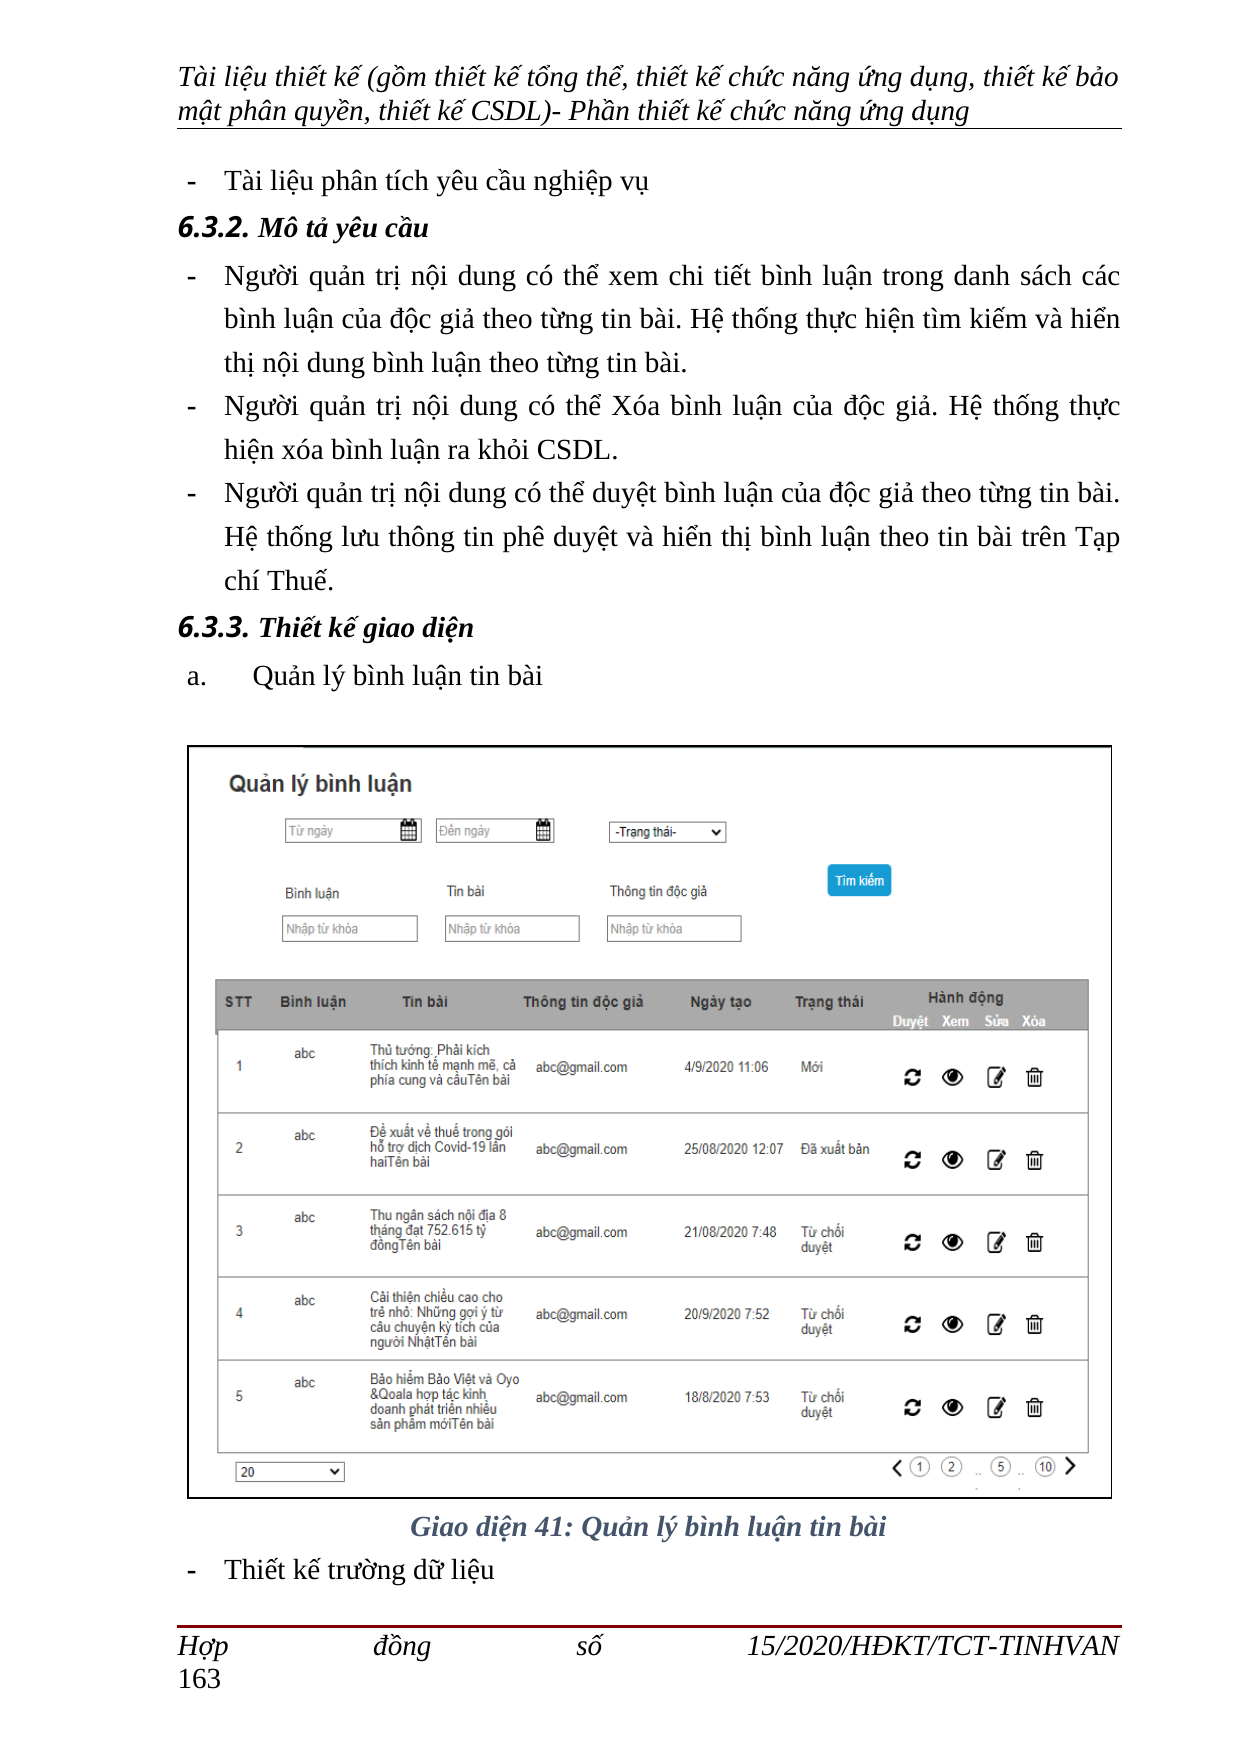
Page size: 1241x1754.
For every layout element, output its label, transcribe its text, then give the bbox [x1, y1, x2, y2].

text Giao diện 41: Quản lý bình luận tin bài [177, 1509, 1122, 1542]
picture [189, 747, 1111, 1497]
text Người quản trị nội dung có thể Xóa bình luận của độc giả. Hệ thống thực hiện xóa bình luận ra khỏi CSDL. [187, 388, 1122, 466]
text Người quản trị nội dung có thể xem chi tiết bình luận trong danh sách các bình luận của độc giả theo từng tin bài. Hệ thống thực hiện tìm kiếm và hiển thị nội dung bình luận theo từng tin bài. [187, 258, 1122, 378]
text Người quản trị nội dung có thể duyệt bình luận của độc giả theo từng tin bài. Hệ thống lưu thông tin phê duyệt và hiển thị bình luận theo tin bài trên Tạp chí Thuế. [187, 476, 1122, 596]
subtitle Mô tả yêu cầu [177, 206, 1122, 246]
list Quản lý bình luận tin bài [187, 658, 1122, 691]
text Thiết kế trường dữ liệu [187, 1552, 1122, 1586]
subtitle Thiết kế giao diện [177, 606, 1122, 646]
text Tài liệu phân tích yêu cầu nghiệp vụ [187, 163, 1122, 196]
